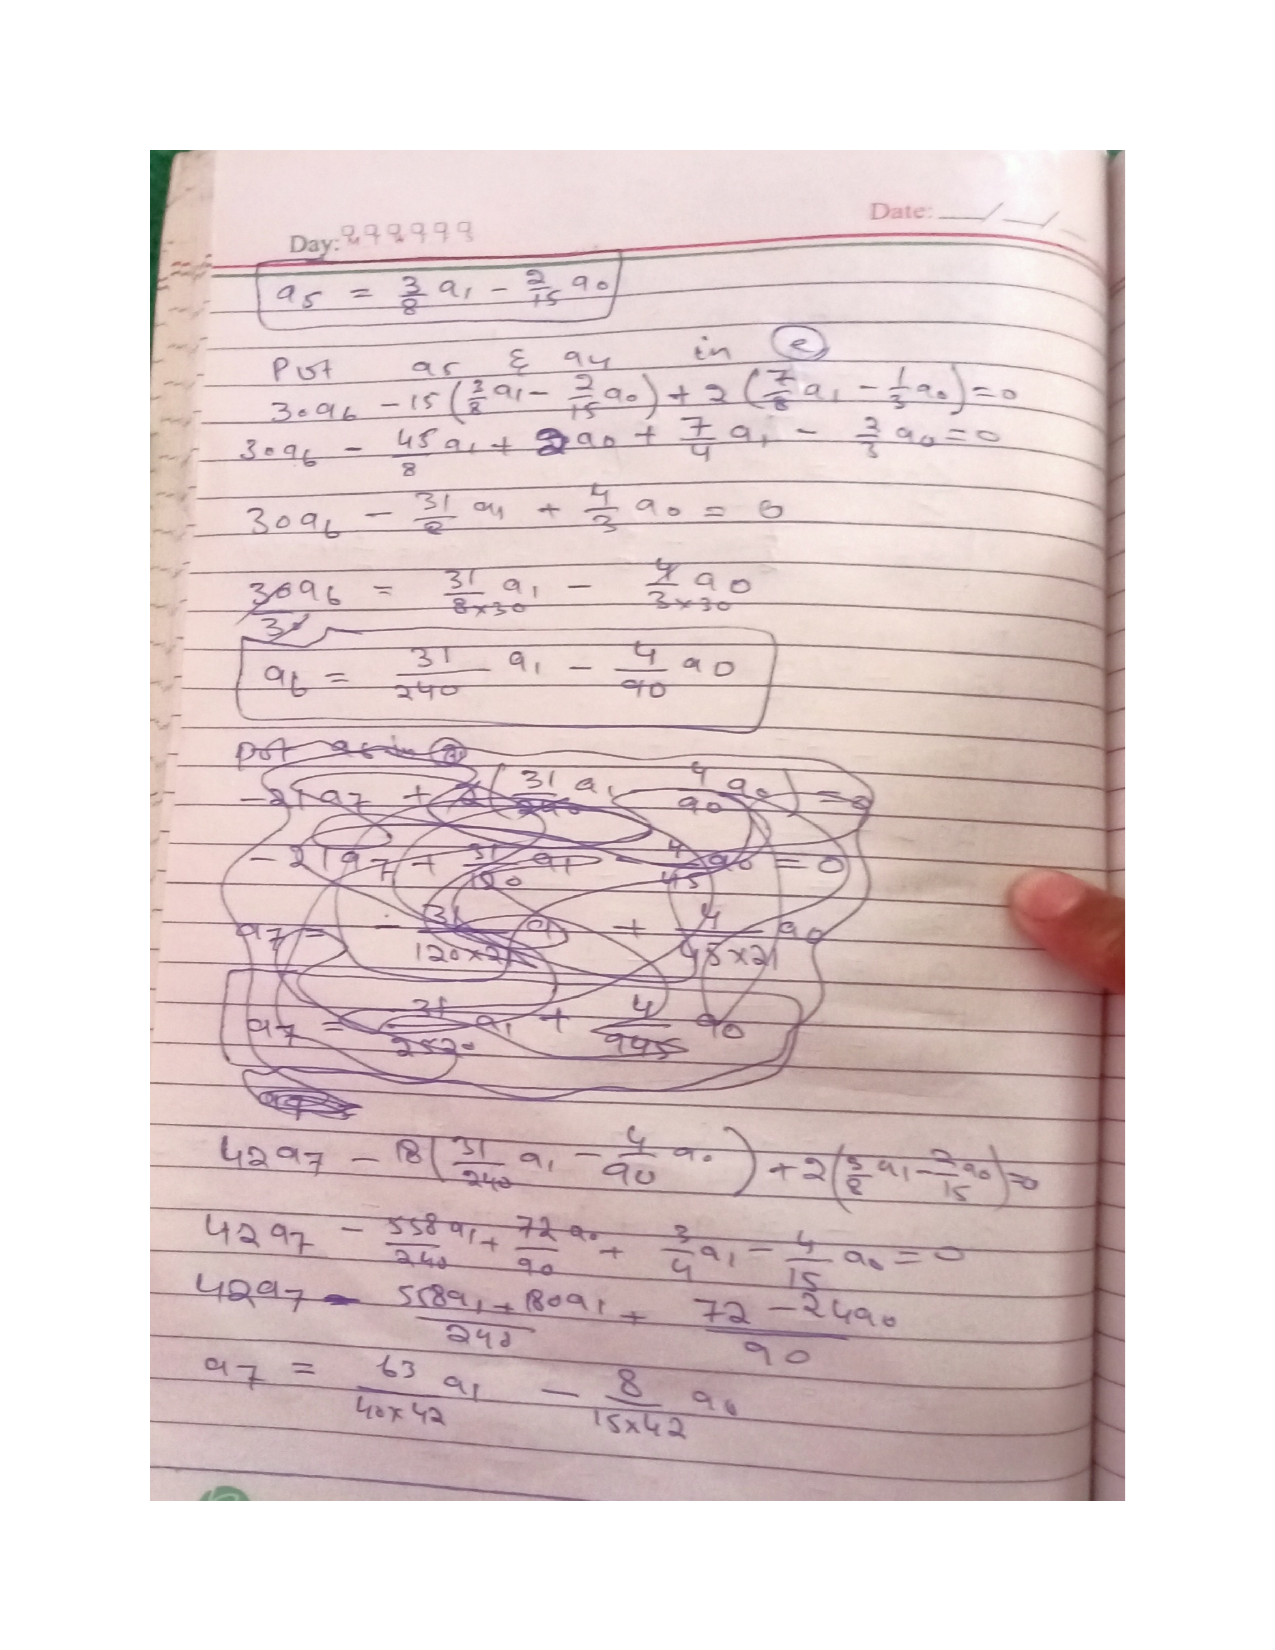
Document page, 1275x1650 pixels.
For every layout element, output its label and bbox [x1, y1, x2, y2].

picture [150, 150, 1125, 1501]
